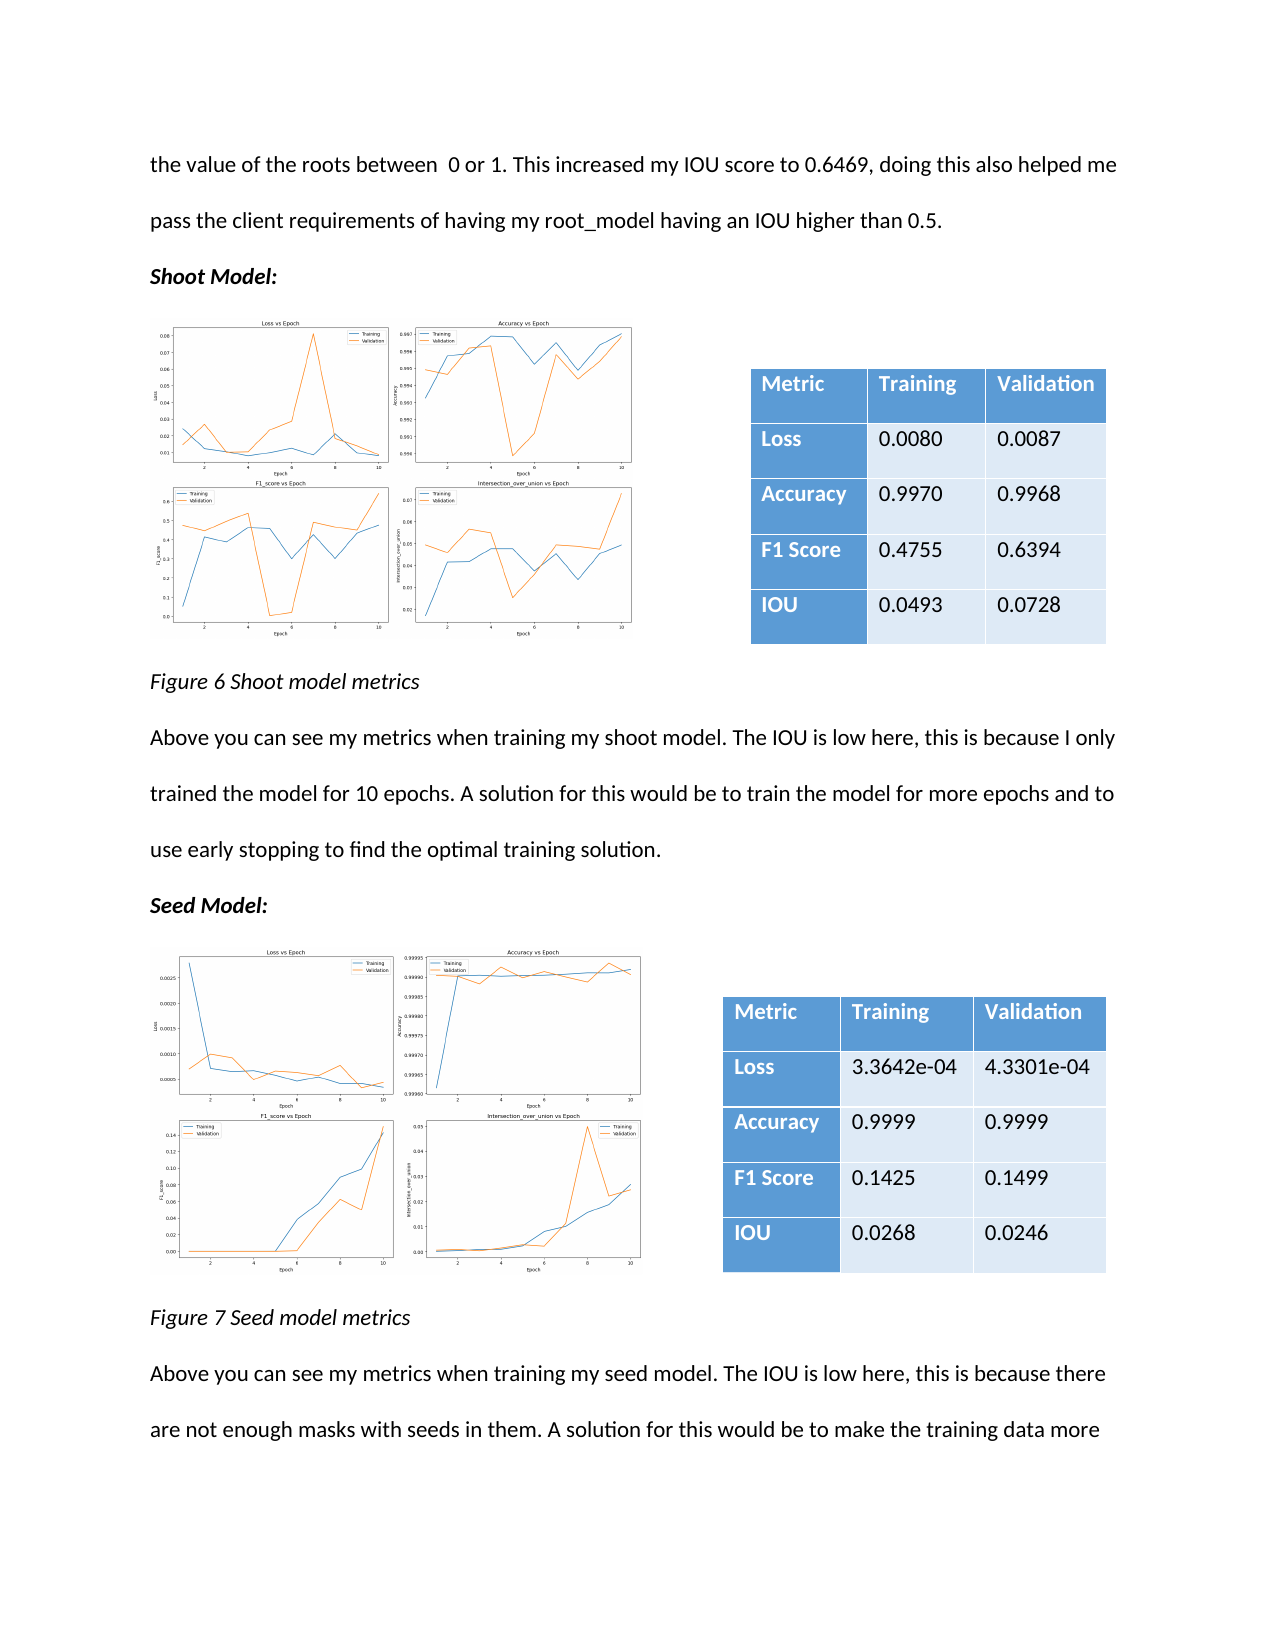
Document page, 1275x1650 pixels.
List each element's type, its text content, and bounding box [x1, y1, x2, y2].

table_cell 0.9999 [974, 1108, 1106, 1162]
table_cell 0.1499 [974, 1163, 1106, 1217]
table_cell 0.0246 [974, 1218, 1106, 1272]
table_cell Loss [751, 424, 867, 478]
table_cell Accuracy [723, 1108, 840, 1162]
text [150, 150, 1125, 234]
table_cell IOU [723, 1218, 840, 1272]
table_cell 3.3642e-04 [841, 1052, 973, 1106]
table_header Training [868, 369, 985, 423]
table_cell 4.3301e-04 [974, 1052, 1106, 1106]
table_cell 0.0493 [868, 590, 985, 644]
picture [150, 318, 634, 639]
table_cell 0.6394 [986, 535, 1106, 589]
table_cell 0.9999 [841, 1108, 973, 1162]
table_header Metric [751, 369, 867, 423]
picture [150, 947, 643, 1275]
subtitle Shoot Model: [150, 262, 1125, 290]
table_cell 0.0080 [868, 424, 985, 478]
table_header Training [841, 997, 973, 1051]
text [150, 1359, 1125, 1443]
table_cell 0.0087 [986, 424, 1106, 478]
text Figure 7 Seed model metrics [150, 1303, 1125, 1331]
table_cell Accuracy [751, 479, 867, 534]
table_header Validation [974, 997, 1106, 1051]
table_header Validation [986, 369, 1106, 423]
table_cell 0.4755 [868, 535, 985, 589]
text Above you can see my metrics when training my shoot model. The IOU is low here, this is because I only trained the model for 10 epochs. A solution for this would be to train the model for more epochs and to use early stopping to find the optimal training solution. [150, 723, 1125, 863]
table_cell 0.1425 [841, 1163, 973, 1217]
subtitle Seed Model: [150, 891, 1125, 919]
table_cell 0.9968 [986, 479, 1106, 534]
table_cell 0.0268 [841, 1218, 973, 1272]
table_cell IOU [751, 590, 867, 644]
table_cell 0.0728 [986, 590, 1106, 644]
table_header Metric [723, 997, 840, 1051]
table_cell F1 Score [723, 1163, 840, 1217]
text Figure 6 Shoot model metrics [150, 667, 1125, 695]
table_cell F1 Score [751, 535, 867, 589]
table_cell Loss [723, 1052, 840, 1106]
table_cell 0.9970 [868, 479, 985, 534]
